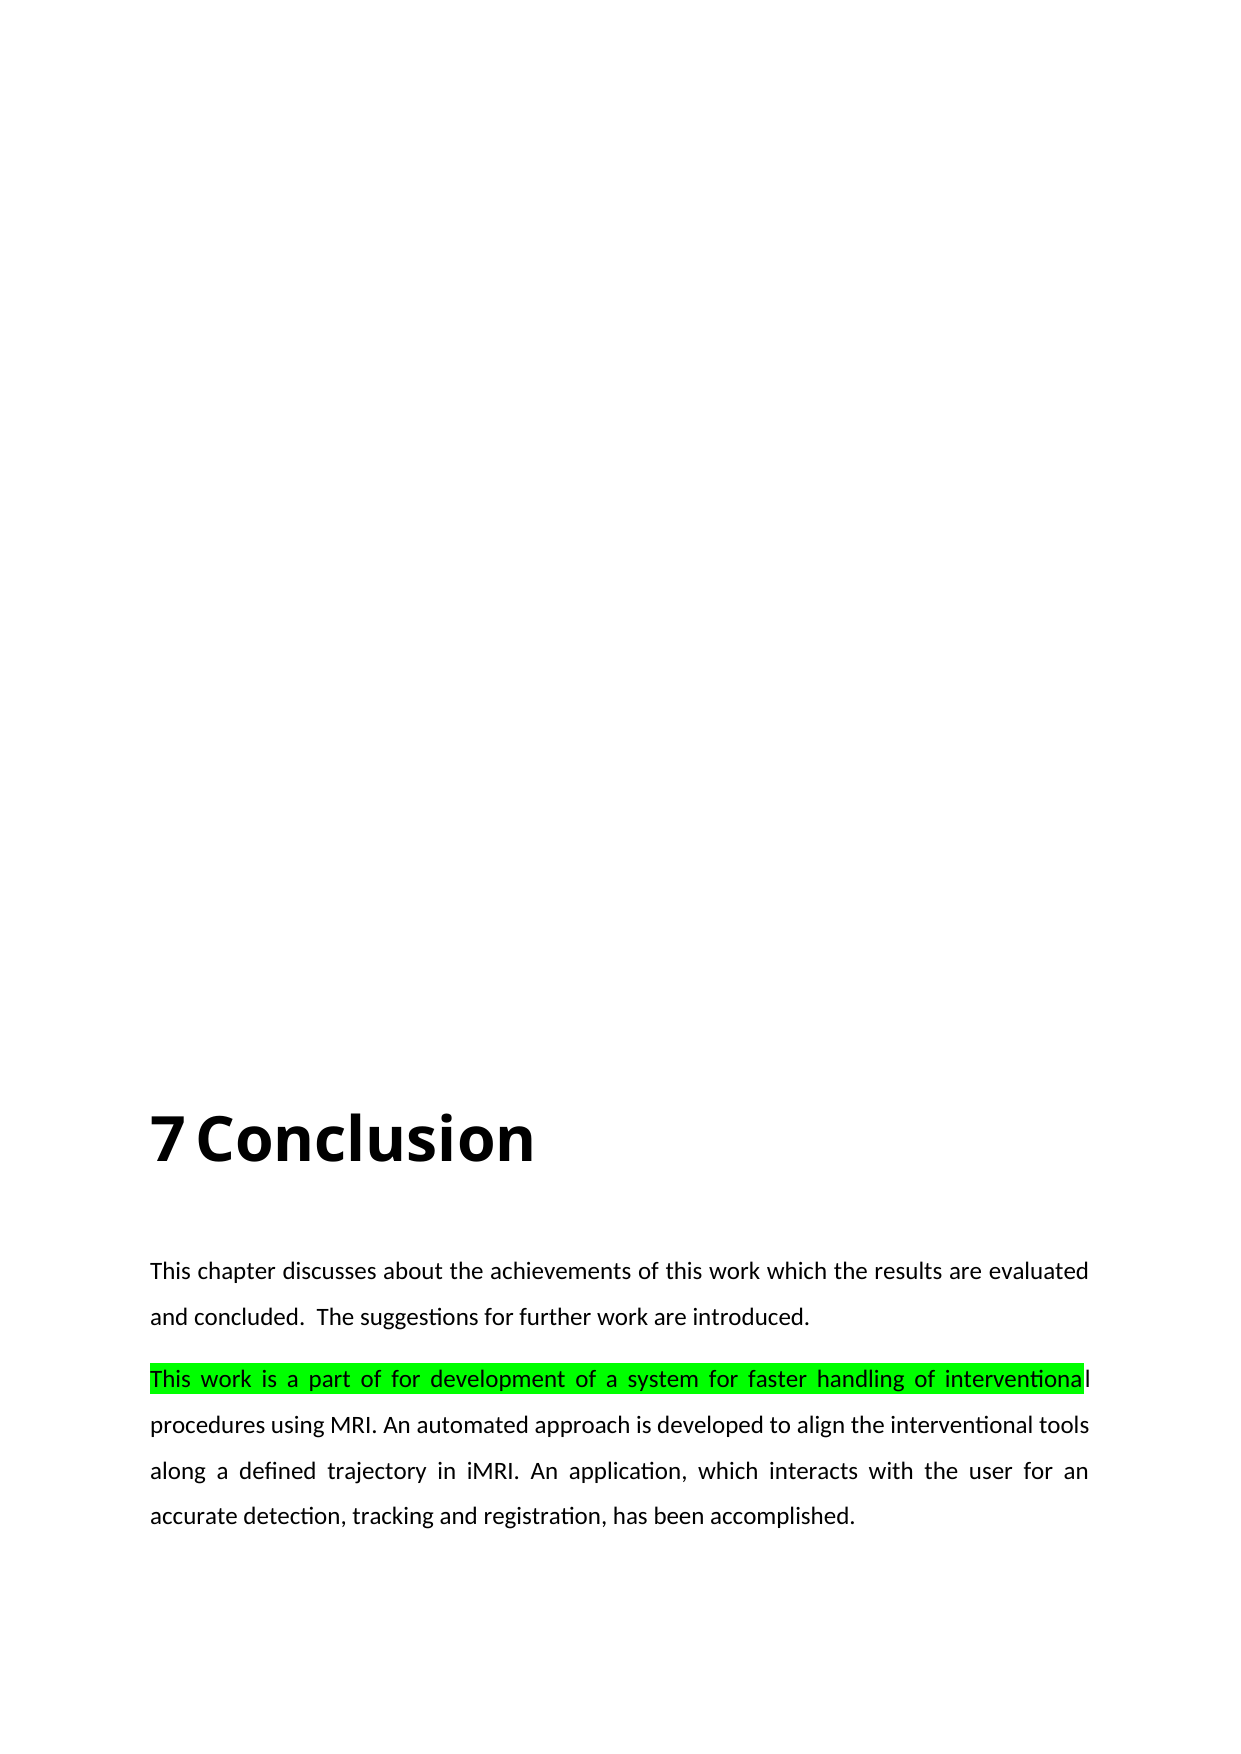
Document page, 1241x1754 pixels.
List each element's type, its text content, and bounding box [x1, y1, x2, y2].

text This work is a part of for development of a system for faster handling of interventional procedures using MRI. An automated approach is developed to align the interventional tools along a defined trajectory in iMRI. An application, which interacts with the user for an accurate detection, tracking and registration, has been accomplished. [150, 1363, 1090, 1531]
subtitle Conclusion [150, 1095, 1090, 1180]
text This chapter discusses about the achievements of this work which the results are evaluated and concluded. The suggestions for further work are introduced. [150, 1255, 1090, 1331]
